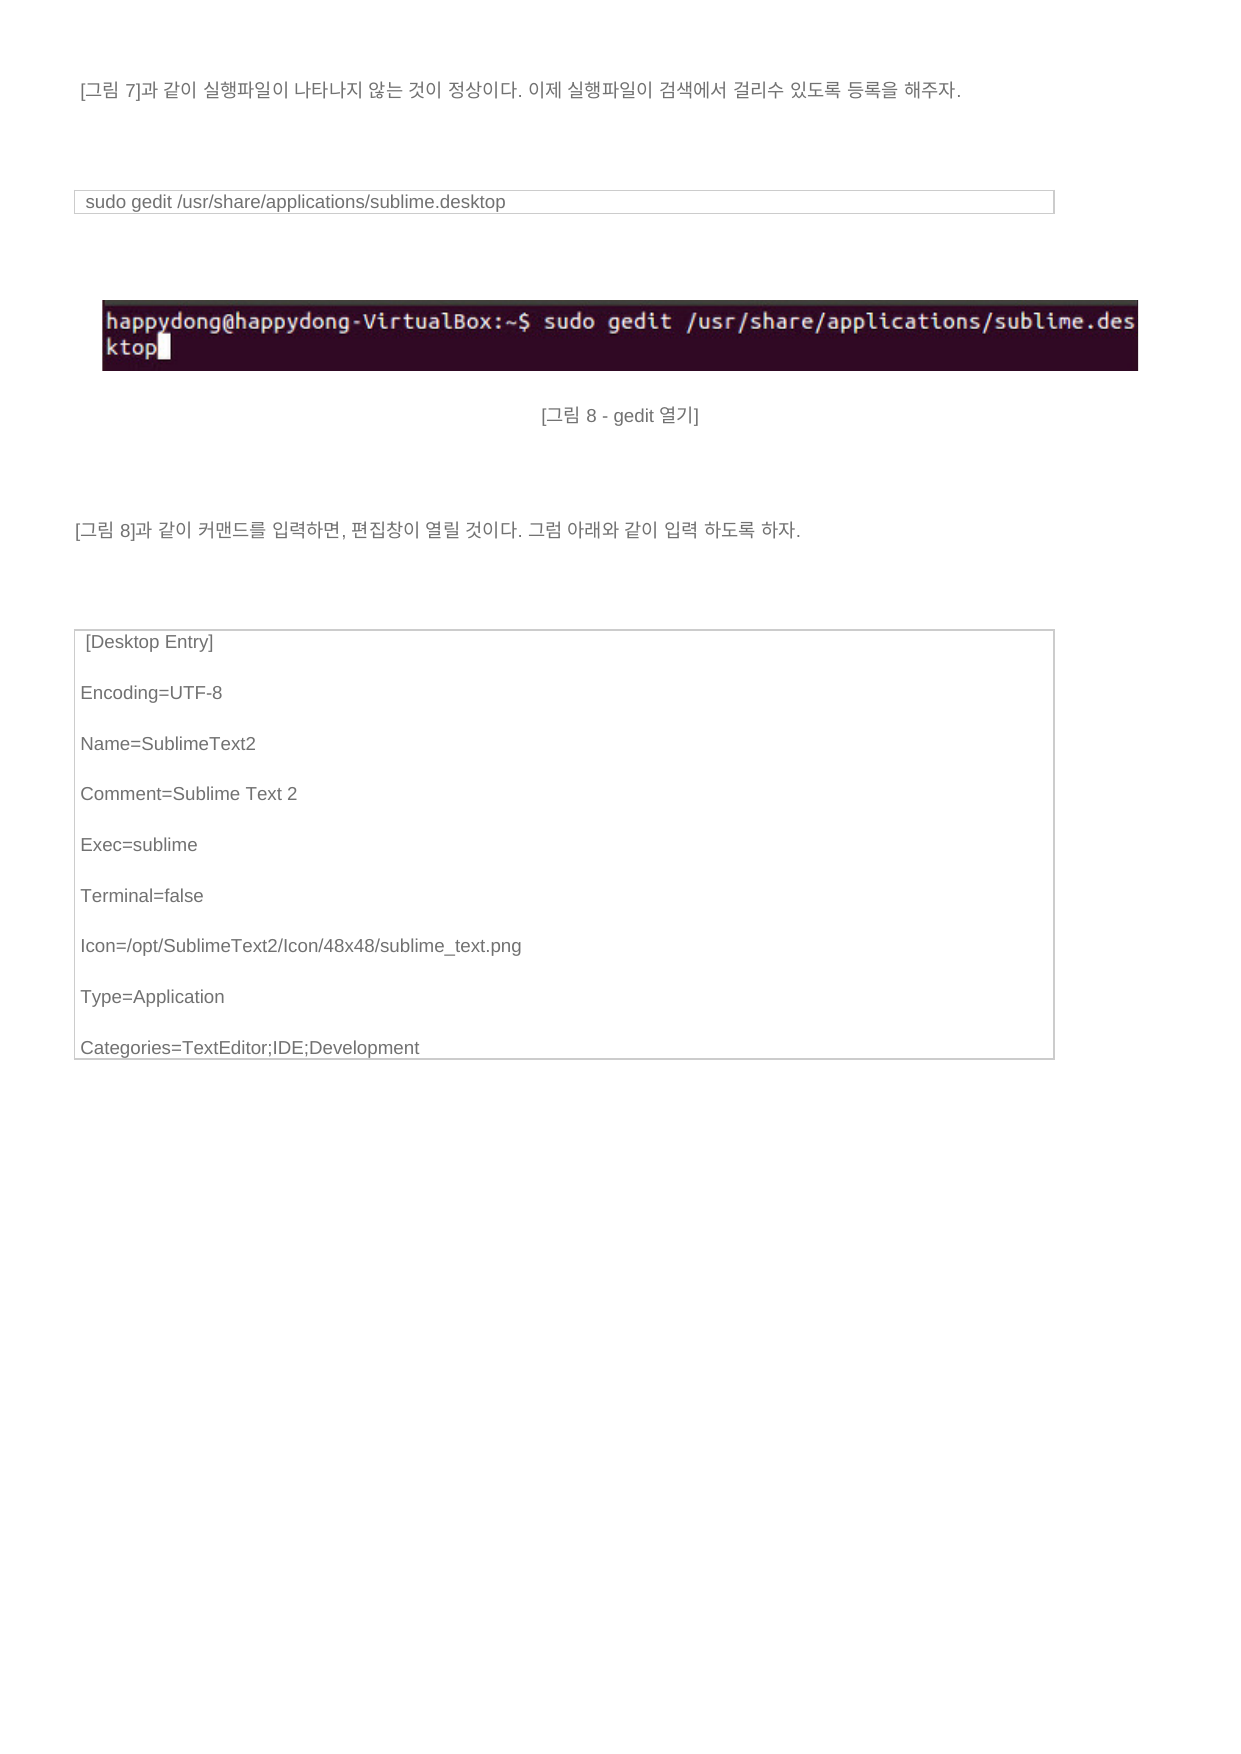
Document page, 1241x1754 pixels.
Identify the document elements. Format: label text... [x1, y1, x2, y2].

text [그림 8]과 같이 커맨드를 입력하면, 편집창이 열릴 것이다. 그럼 아래와 같이 입력 하도록 하자. [75, 515, 1165, 543]
picture [102, 300, 1139, 371]
table_header sudo gedit /usr/share/applications/sublime.desktop [75, 191, 1053, 213]
table_header [Desktop Entry] Encoding=UTF-8 Name=SublimeText2 Comment=Sublime Text 2 Exec=sublime Terminal=false Icon=/opt/SublimeText2/Icon/48x48/sublime_text.png Type=Application Categories=TextEditor;IDE;Development [75, 631, 1053, 1058]
text [그림 8 - gedit 열기] [75, 400, 1165, 428]
text [그림 7]과 같이 실행파일이 나타나지 않는 것이 정상이다. 이제 실행파일이 검색에서 걸리수 있도록 등록을 해주자. [75, 75, 1165, 103]
